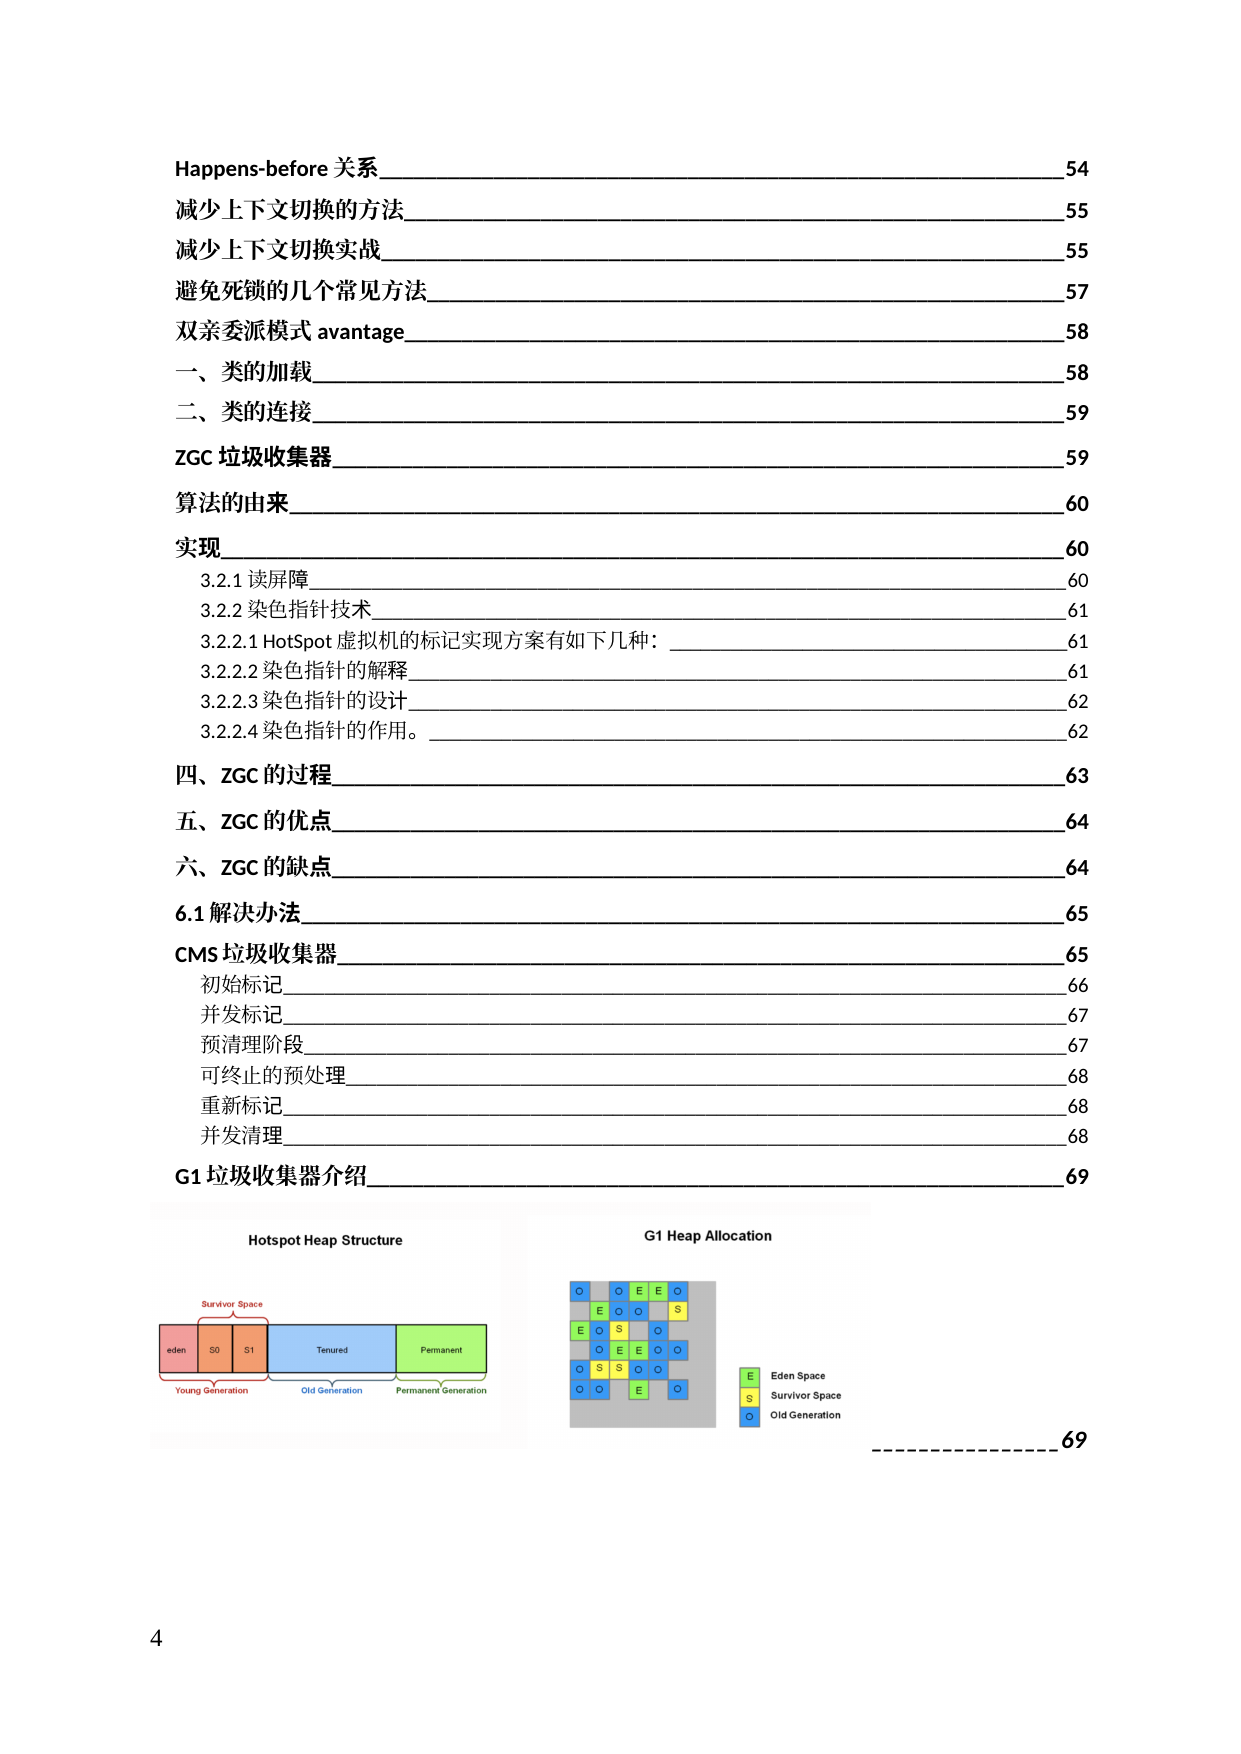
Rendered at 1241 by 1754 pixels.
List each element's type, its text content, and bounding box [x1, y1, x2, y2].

text 3.2.2.2 染色指针的解释 61 [200, 654, 1090, 684]
text 3.2.2.1 HotSpot虚拟机的标记实现方案有如下几种： 61 [200, 624, 1090, 654]
text 一、类的加载 58 [175, 358, 1090, 386]
text 初始标记 66 [200, 968, 1090, 998]
text 可终止的预处理 68 [200, 1059, 1090, 1089]
text 四、ZGC的过程 63 [175, 757, 1090, 791]
text 减少上下文切换实战 55 [175, 236, 1090, 264]
text 五、ZGC的优点 64 [175, 803, 1090, 836]
text 预清理阶段 67 [200, 1029, 1090, 1059]
text 6.1 解决办法 65 [175, 894, 1090, 928]
text 避免死锁的几个常见方法 57 [175, 277, 1090, 305]
text 减少上下文切换的方法 55 [175, 196, 1090, 224]
text 3.2.2.3 染色指针的设计 62 [200, 684, 1090, 714]
text ZGC 垃圾收集器 59 [175, 439, 1090, 472]
text 实现 60 [175, 530, 1090, 563]
text 算法的由来 60 [175, 484, 1090, 518]
text Happens-before 关系 54 [175, 150, 1090, 183]
text 双亲委派模式avantage 58 [175, 317, 1090, 345]
text 并发清理 68 [200, 1119, 1090, 1149]
text 六、ZGC的缺点 64 [175, 849, 1090, 882]
text G1 垃圾收集器介绍 69 [175, 1162, 1090, 1190]
text 二、类的连接 59 [175, 398, 1090, 426]
text CMS垃圾收集器 65 [175, 940, 1090, 968]
text 并发标记 67 [200, 998, 1090, 1029]
text 3.2.2.4 染色指针的作用。 62 [200, 714, 1090, 745]
text 重新标记 68 [200, 1089, 1090, 1119]
text 3.2.1 读屏障 60 [200, 563, 1090, 594]
text 3.2.2 染色指针技术 61 [200, 594, 1090, 624]
picture [150, 1202, 872, 1449]
